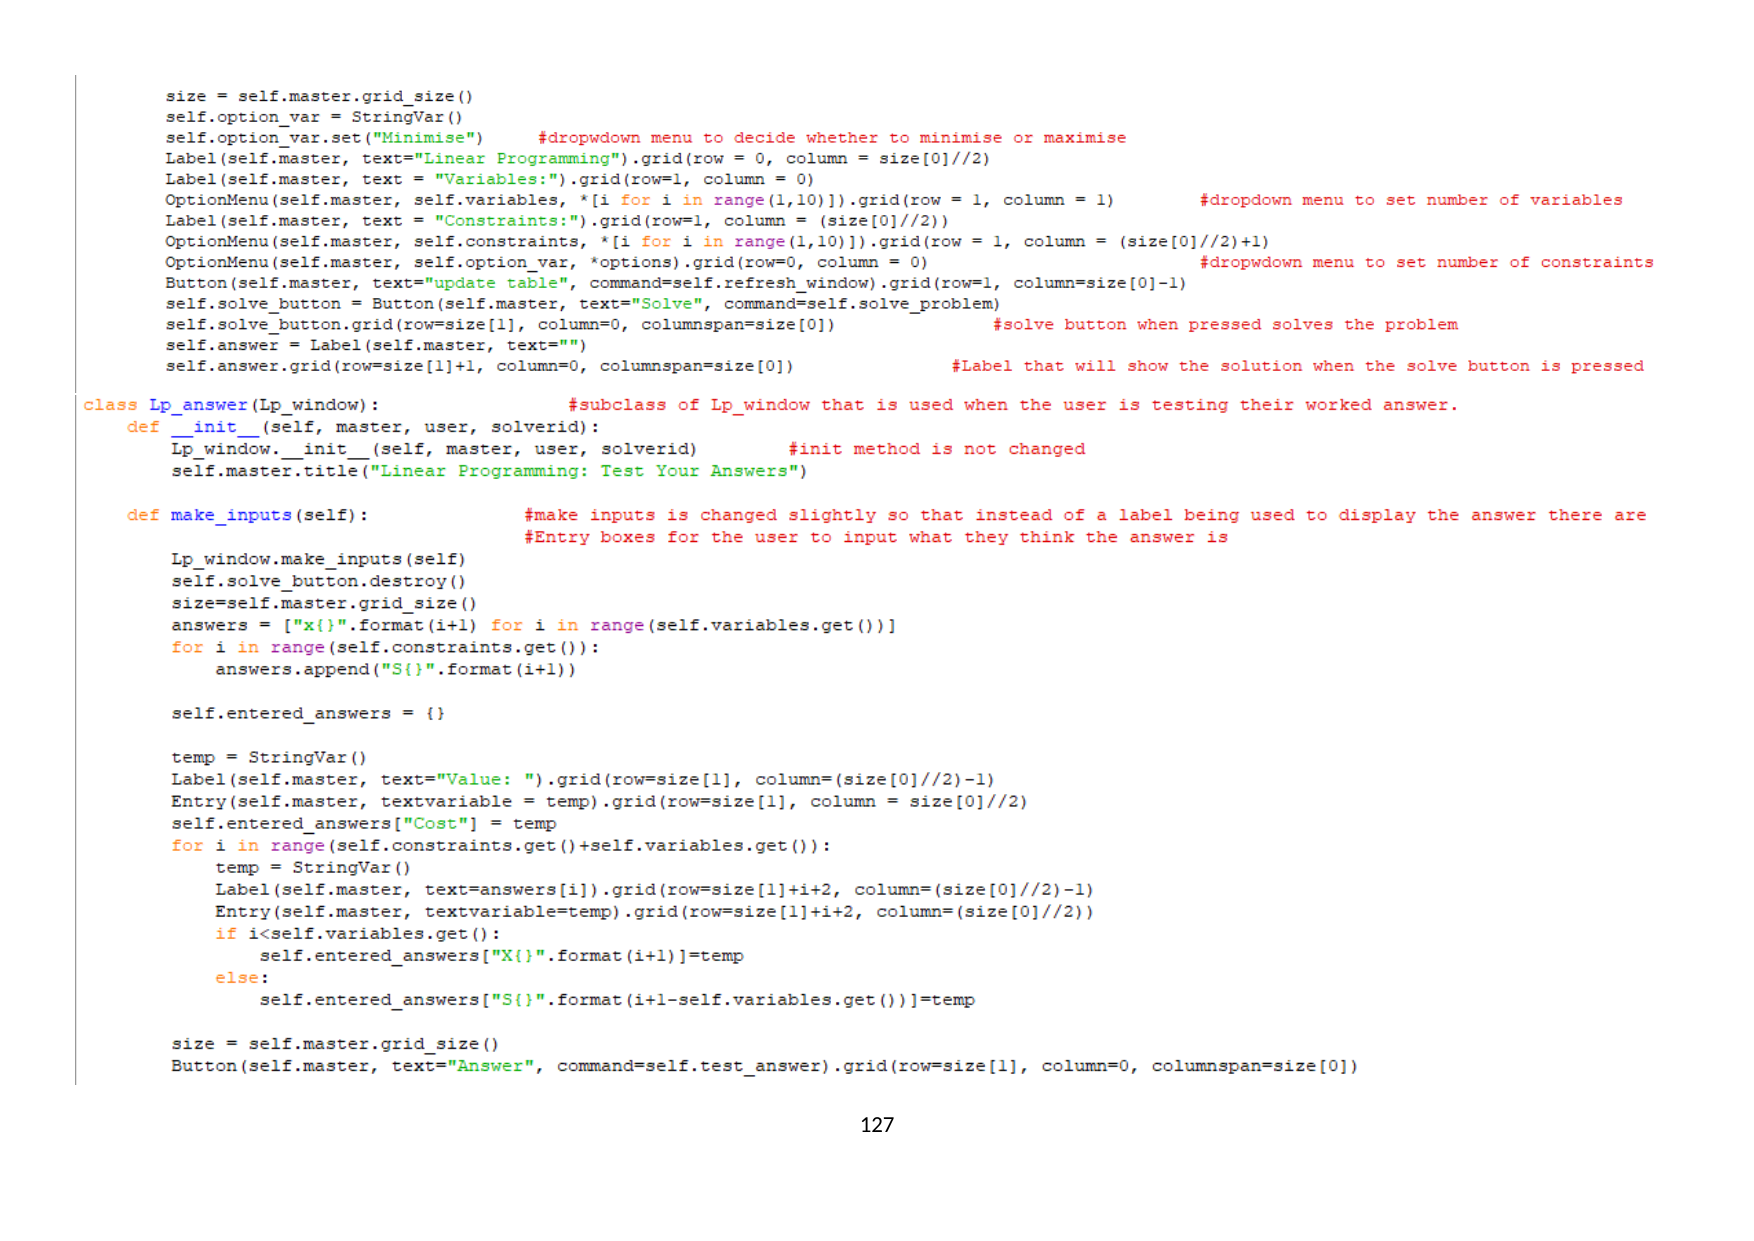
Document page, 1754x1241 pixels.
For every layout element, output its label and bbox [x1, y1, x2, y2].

picture [75, 75, 1679, 393]
picture [75, 395, 1679, 1085]
